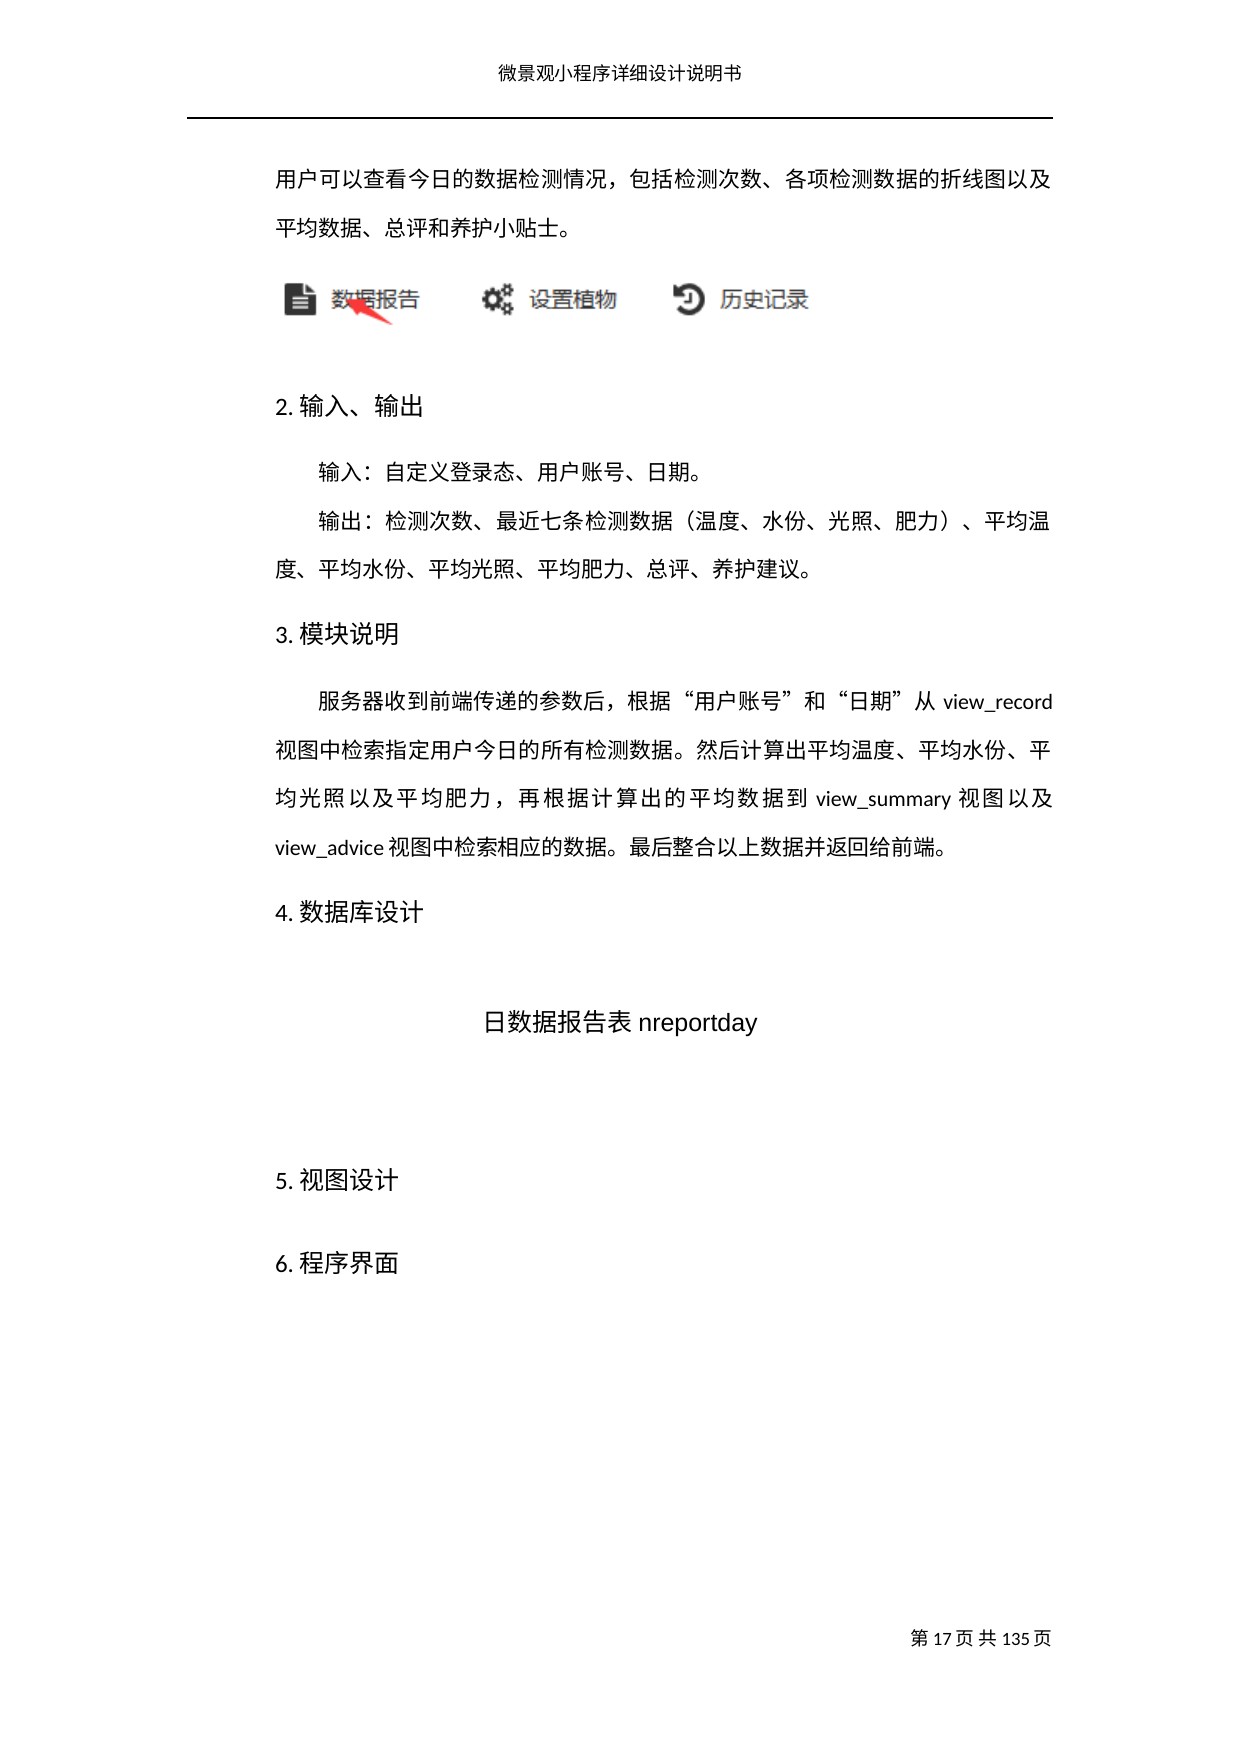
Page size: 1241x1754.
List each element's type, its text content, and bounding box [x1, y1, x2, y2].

list 输入、输出 [275, 372, 1053, 437]
list 数据库设计 [275, 878, 1053, 943]
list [275, 162, 1053, 243]
list 视图设计 [275, 1146, 1053, 1211]
subtitle 日数据报告表 nreportday [187, 988, 1053, 1053]
list 服务器收到前端传递的参数后，根据“用户账号”和“日期”从view_record视图中检索指定用户今日的所有检测数据。然后计算出平均温度、平均水份、平均光照以及平均肥力，再根据计算出的平均数据到view_summary视图以及view_advice视图中检索相应的数据。最后整合以上数据并返回给前端。 [275, 683, 1053, 862]
list 输出：检测次数、最近七条检测数据（温度、水份、光照、肥力）、平均温度、平均水份、平均光照、平均肥力、总评、养护建议。 [275, 503, 1053, 584]
list 程序界面 [275, 1229, 1053, 1294]
list 模块说明 [275, 600, 1053, 665]
list 输入：自定义登录态、用户账号、日期。 [275, 455, 1053, 487]
picture [274, 259, 820, 341]
